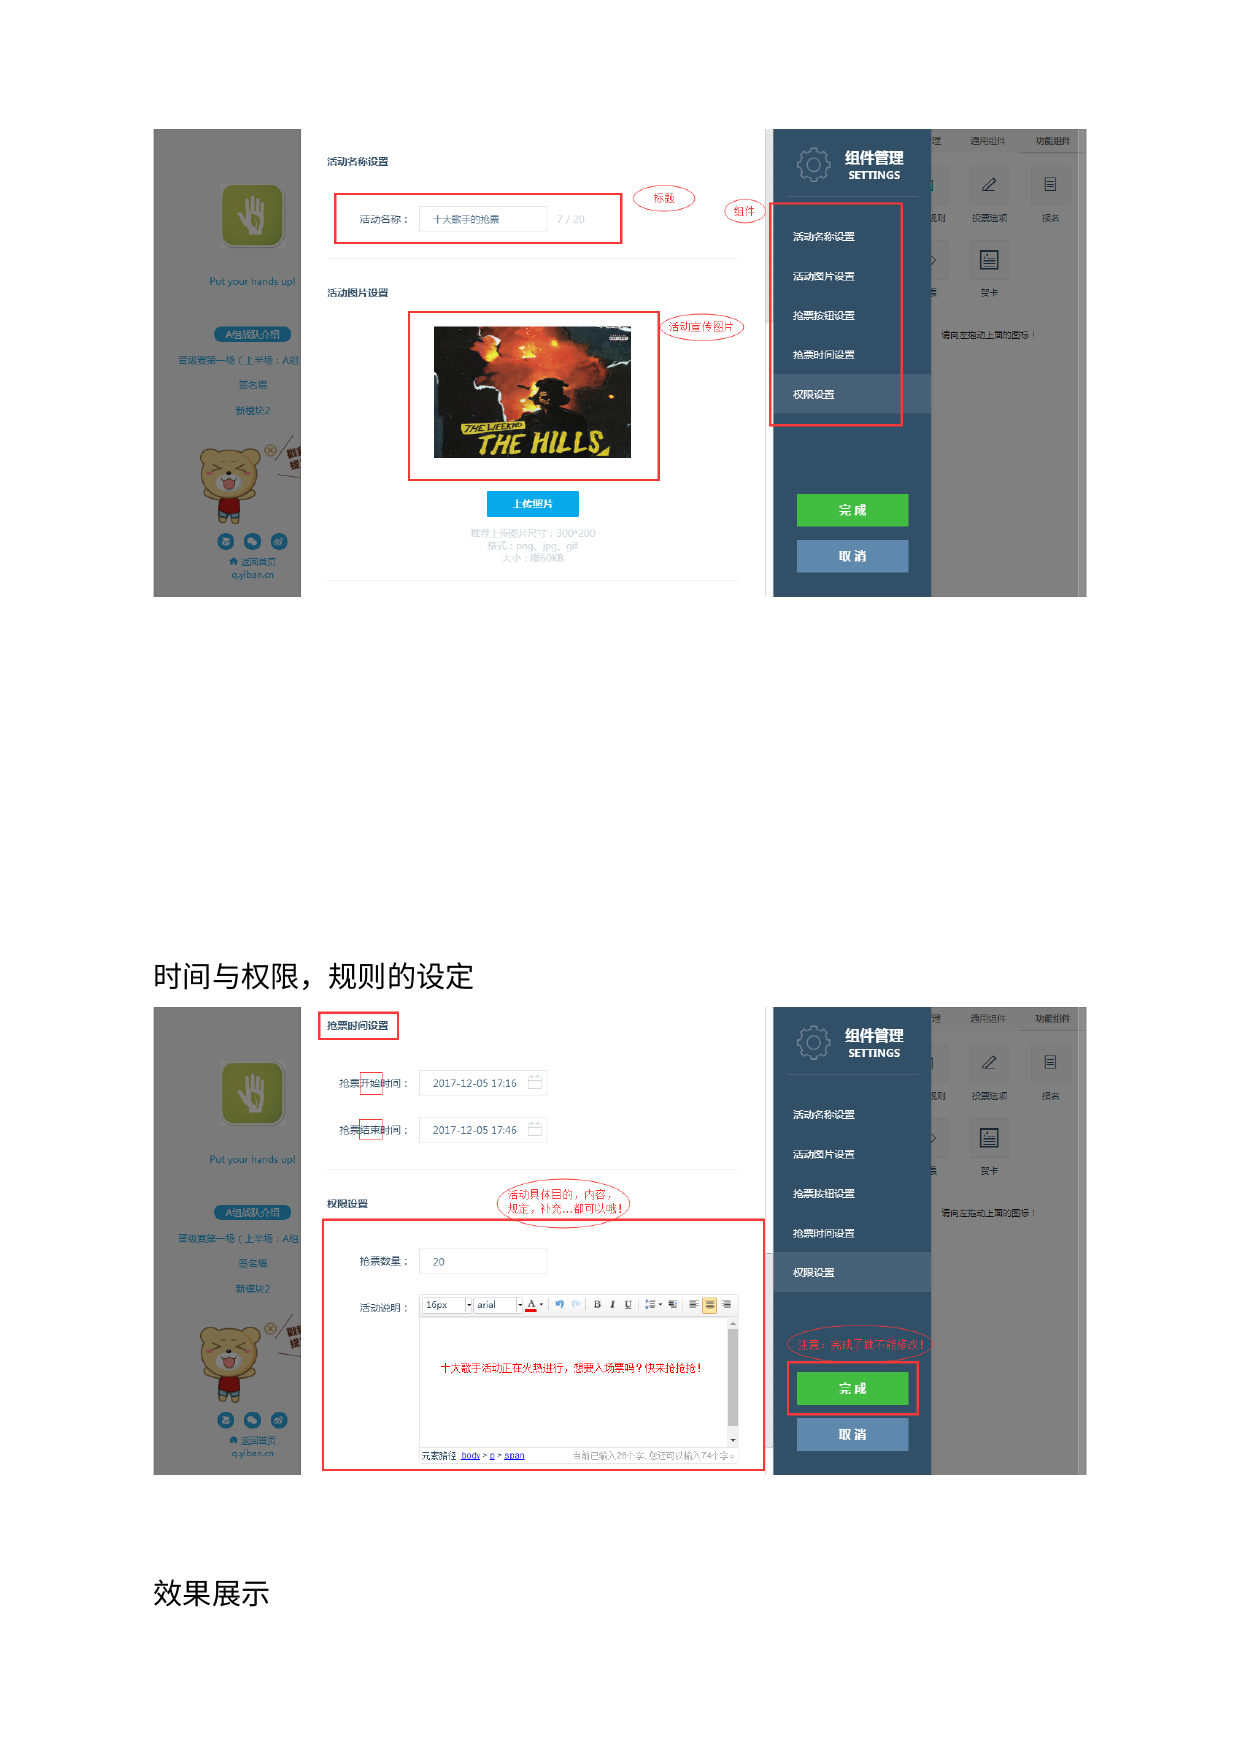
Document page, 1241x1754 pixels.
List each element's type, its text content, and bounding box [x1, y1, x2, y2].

picture [153, 129, 1087, 597]
text 效果展示 [153, 1559, 1087, 1624]
picture [153, 1007, 1087, 1475]
text 时间与权限，规则的设定 [153, 942, 1087, 1007]
